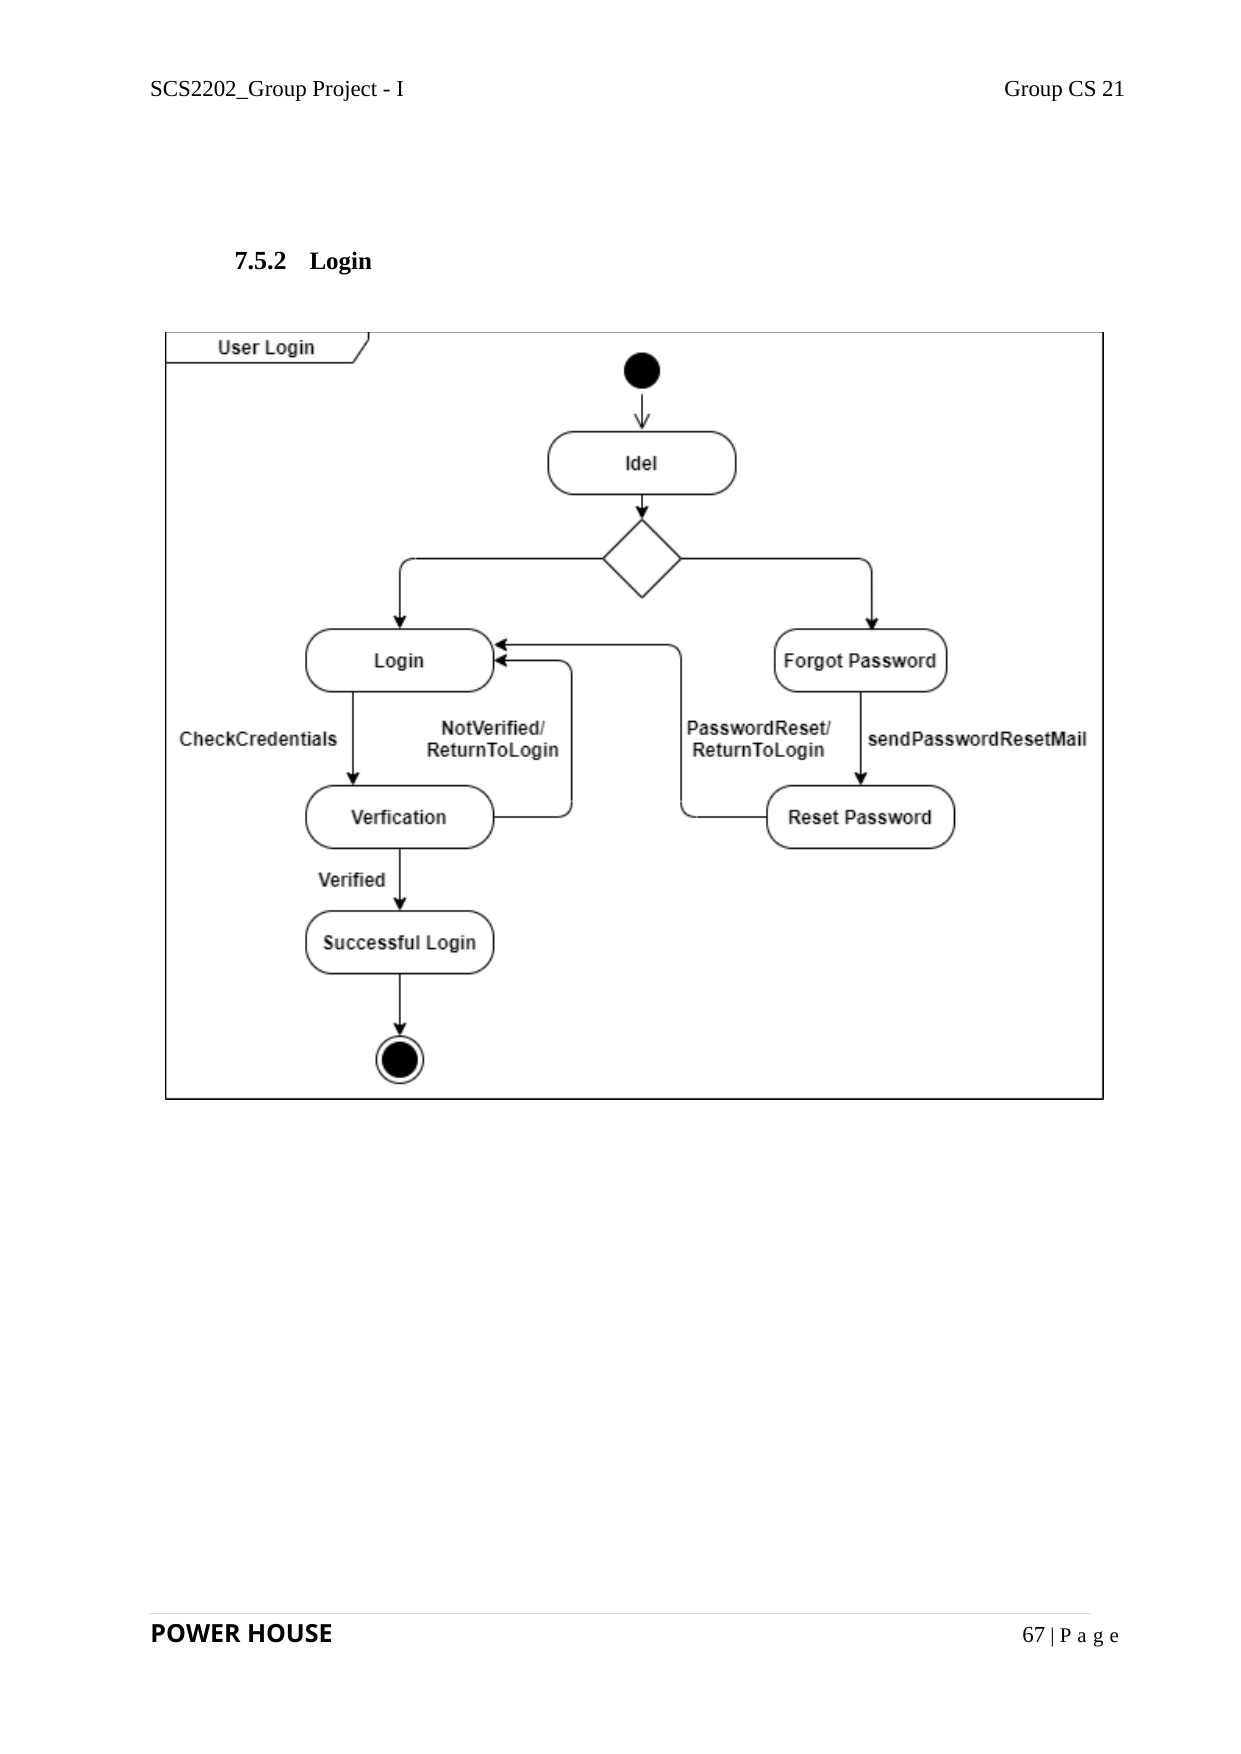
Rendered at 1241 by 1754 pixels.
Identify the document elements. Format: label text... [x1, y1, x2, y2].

subtitle Login [234, 245, 1090, 275]
picture [165, 332, 1104, 1100]
